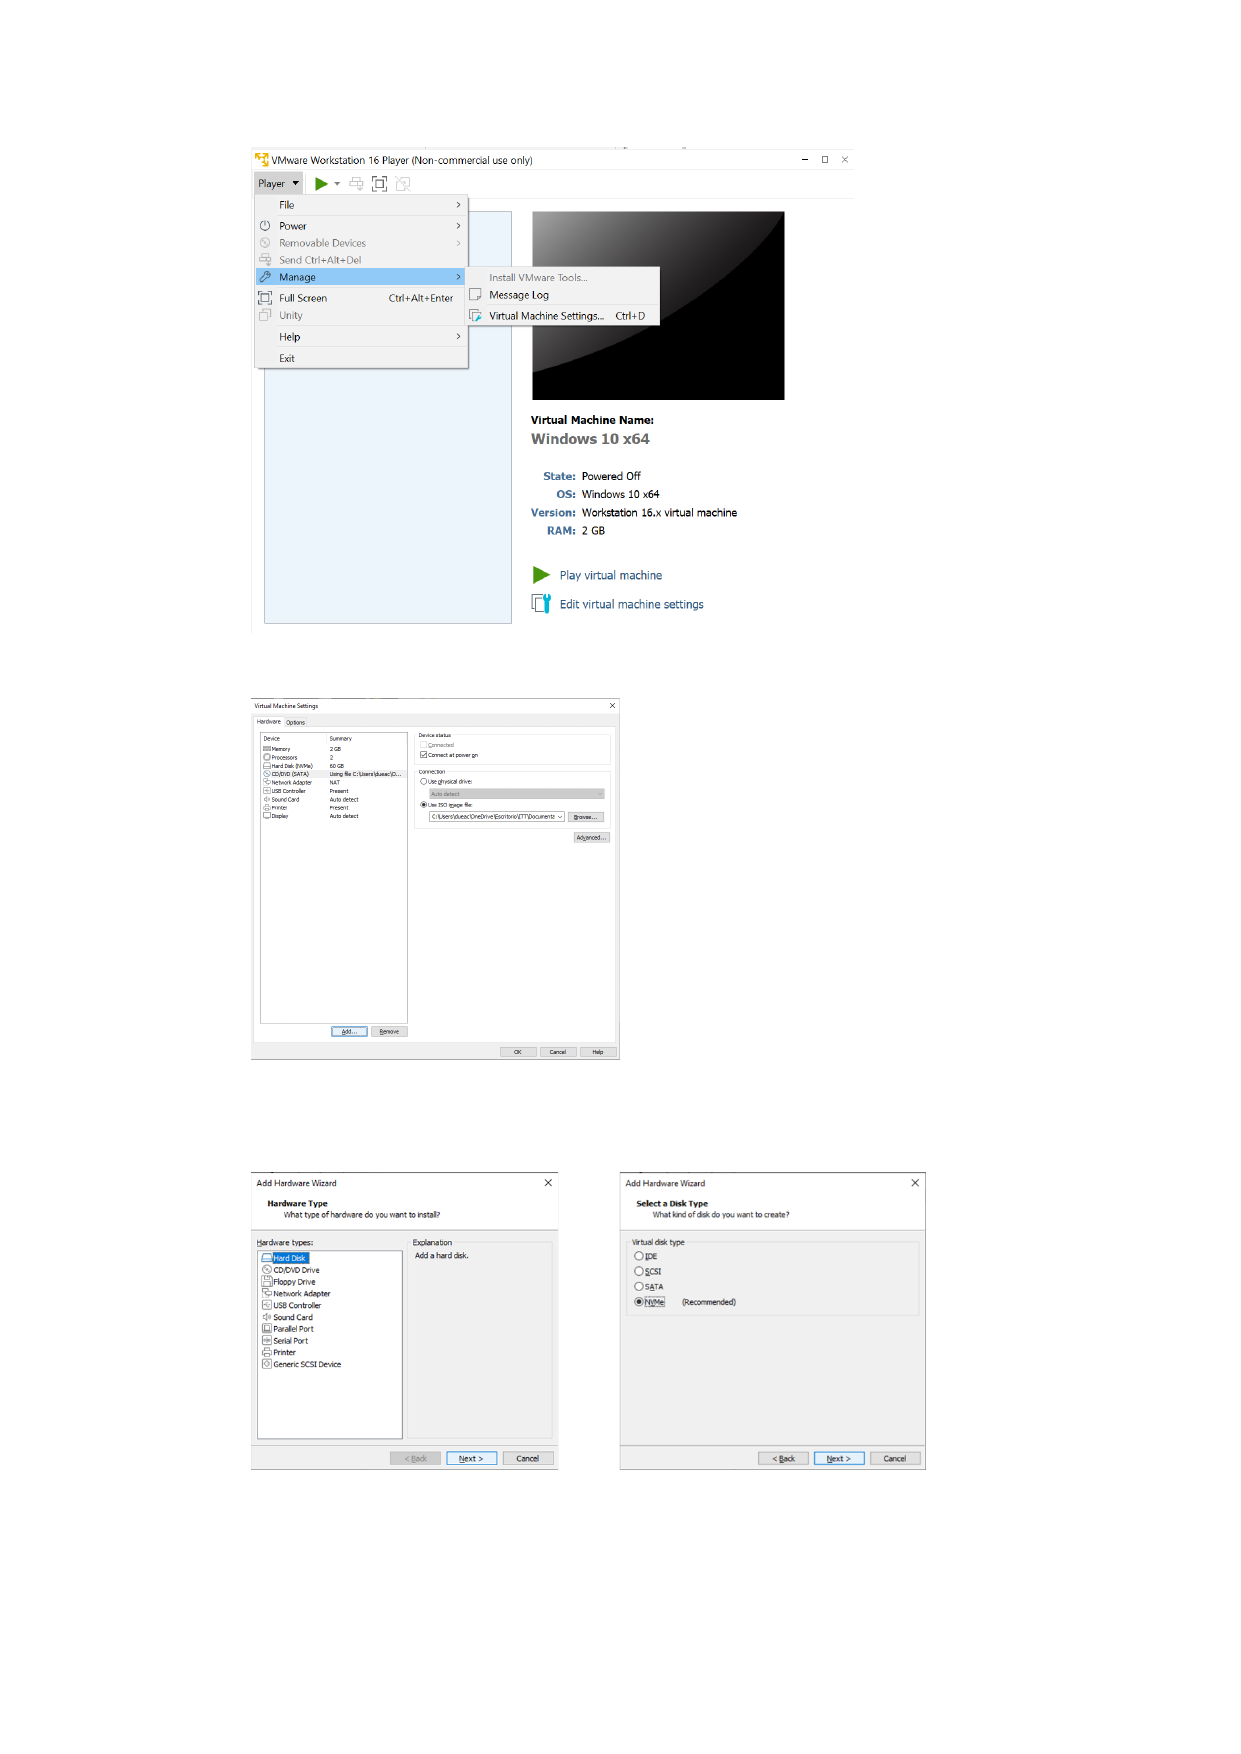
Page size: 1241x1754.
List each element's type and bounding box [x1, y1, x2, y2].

picture [619, 1172, 926, 1470]
picture [251, 1172, 559, 1470]
picture [251, 698, 620, 1060]
picture [251, 147, 854, 633]
